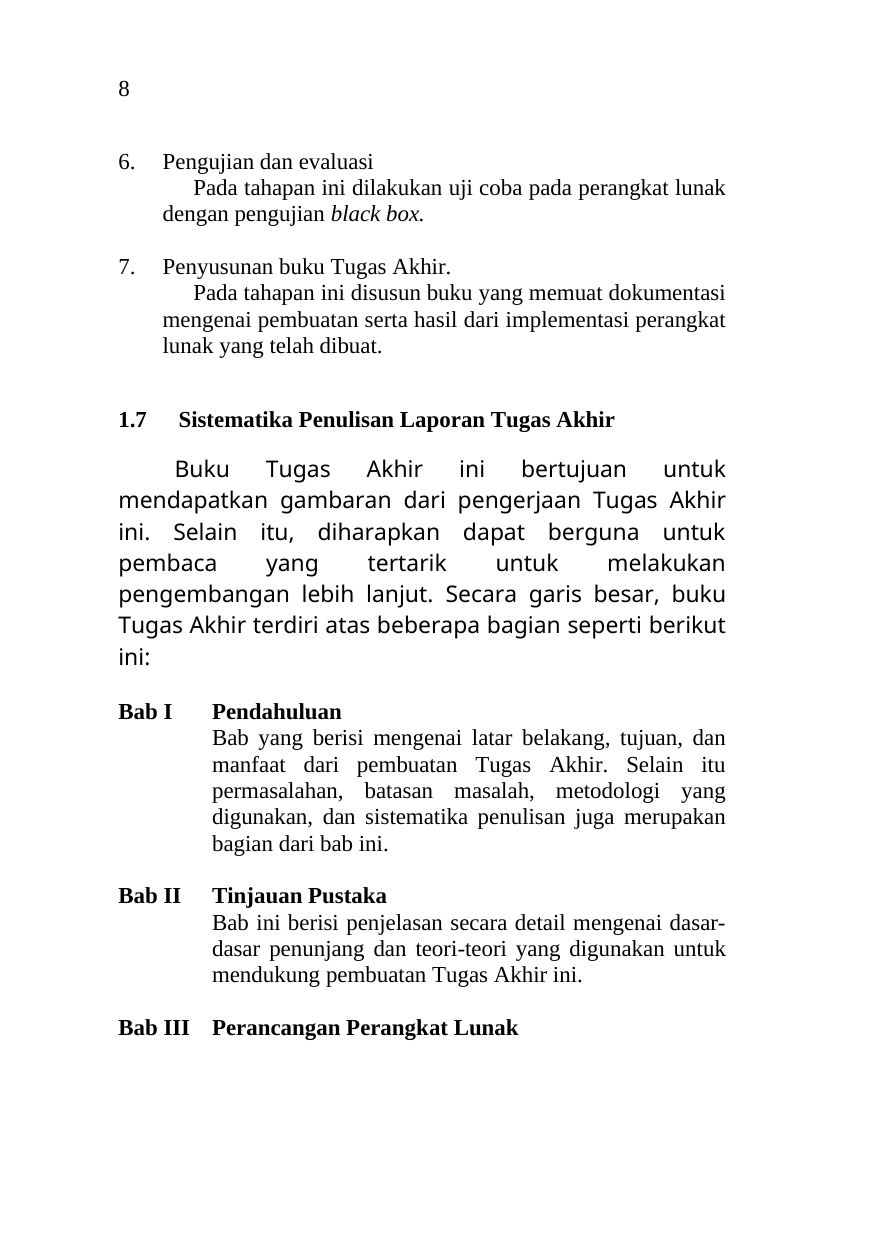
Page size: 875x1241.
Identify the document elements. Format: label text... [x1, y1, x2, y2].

list Buku Tugas Akhir ini bertujuan untuk mendapatkan gambaran dari pengerjaan Tugas Akhir ini. Selain itu, diharapkan dapat berguna untuk pembaca yang tertarik untuk melakukan pengembangan lebih lanjut. Secara garis besar, buku Tugas Akhir terdiri atas beberapa bagian seperti berikut ini: [118, 453, 726, 672]
list Pengujian dan evaluasi [118, 148, 726, 174]
list Bab II Tinjauan Pustaka [118, 882, 726, 909]
list Bab yang berisi mengenai latar belakang, tujuan, dan manfaat dari pembuatan Tugas Akhir. Selain itu permasalahan, batasan masalah, metodologi yang digunakan, dan sistematika penulisan juga merupakan bagian dari bab ini. [212, 724, 726, 856]
list Pada tahapan ini disusun buku yang memuat dokumentasi mengenai pembuatan serta hasil dari implementasi perangkat lunak yang telah dibuat. [162, 279, 726, 358]
list Pada tahapan ini dilakukan uji coba pada perangkat lunak dengan pengujian black box. [162, 174, 726, 227]
list Penyusunan buku Tugas Akhir. [118, 253, 726, 279]
list Bab I Pendahuluan [118, 698, 726, 724]
subtitle Sistematika Penulisan Laporan Tugas Akhir [118, 406, 726, 432]
list Bab ini berisi penjelasan secara detail mengenai dasar-dasar penunjang dan teori-teori yang digunakan untuk mendukung pembuatan Tugas Akhir ini. [212, 909, 726, 988]
list Bab III Perancangan Perangkat Lunak [118, 1014, 726, 1041]
